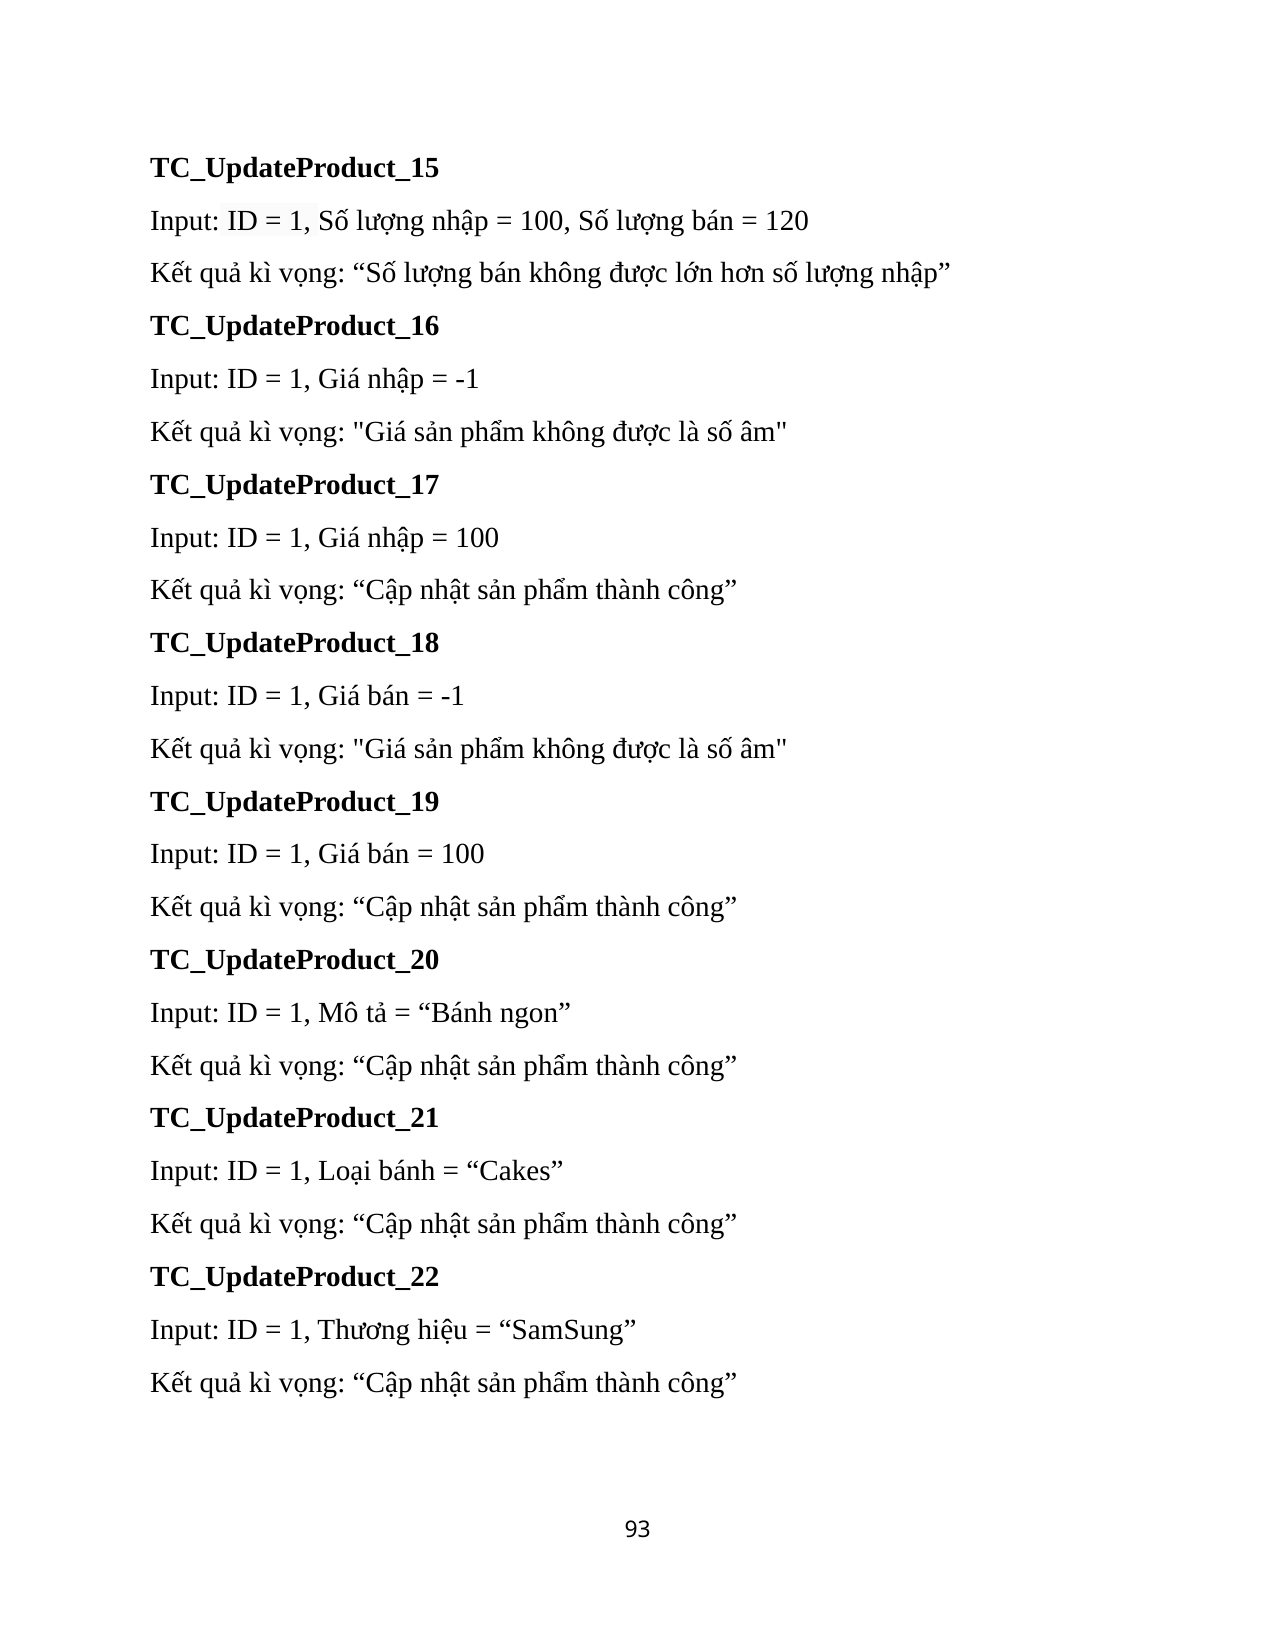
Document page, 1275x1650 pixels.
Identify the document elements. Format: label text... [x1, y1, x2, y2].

text Kết quả kì vọng: “Cập nhật sản phẩm thành công” [150, 572, 1125, 606]
text Input: ID = 1, Giá nhập = -1 [150, 361, 1125, 395]
text Input: ID = 1, Mô tả = “Bánh ngon” [150, 995, 1125, 1028]
text TC_UpdateProduct_20 [150, 942, 1125, 976]
text TC_UpdateProduct_15 [150, 150, 1125, 183]
text Kết quả kì vọng: "Giá sản phẩm không được là số âm" [150, 414, 1125, 448]
text TC_UpdateProduct_18 [150, 625, 1125, 659]
text Input: ID = 1, Thương hiệu = “SamSung” [150, 1312, 1125, 1345]
text Kết quả kì vọng: "Giá sản phẩm không được là số âm" [150, 731, 1125, 764]
text Input: ID = 1, Giá nhập = 100 [150, 520, 1125, 553]
text Kết quả kì vọng: “Cập nhật sản phẩm thành công” [150, 1048, 1125, 1081]
text Input: ID = 1, Số lượng nhập = 100, Số lượng bán = 120 [318, 203, 1125, 236]
text TC_UpdateProduct_17 [150, 467, 1125, 500]
text Kết quả kì vọng: “Cập nhật sản phẩm thành công” [150, 1365, 1125, 1398]
text Input: ID = 1, Giá bán = 100 [150, 837, 1125, 870]
text Input: ID = 1, Loại bánh = “Cakes” [150, 1153, 1125, 1187]
text Kết quả kì vọng: “Cập nhật sản phẩm thành công” [150, 1206, 1125, 1240]
text Input: ID = 1, Giá bán = -1 [150, 678, 1125, 712]
text TC_UpdateProduct_16 [150, 308, 1125, 342]
text Kết quả kì vọng: “Cập nhật sản phẩm thành công” [150, 889, 1125, 923]
text TC_UpdateProduct_19 [150, 784, 1125, 817]
text TC_UpdateProduct_21 [150, 1101, 1125, 1134]
text TC_UpdateProduct_22 [150, 1259, 1125, 1293]
text Kết quả kì vọng: “Số lượng bán không được lớn hơn số lượng nhập” [150, 256, 1125, 289]
